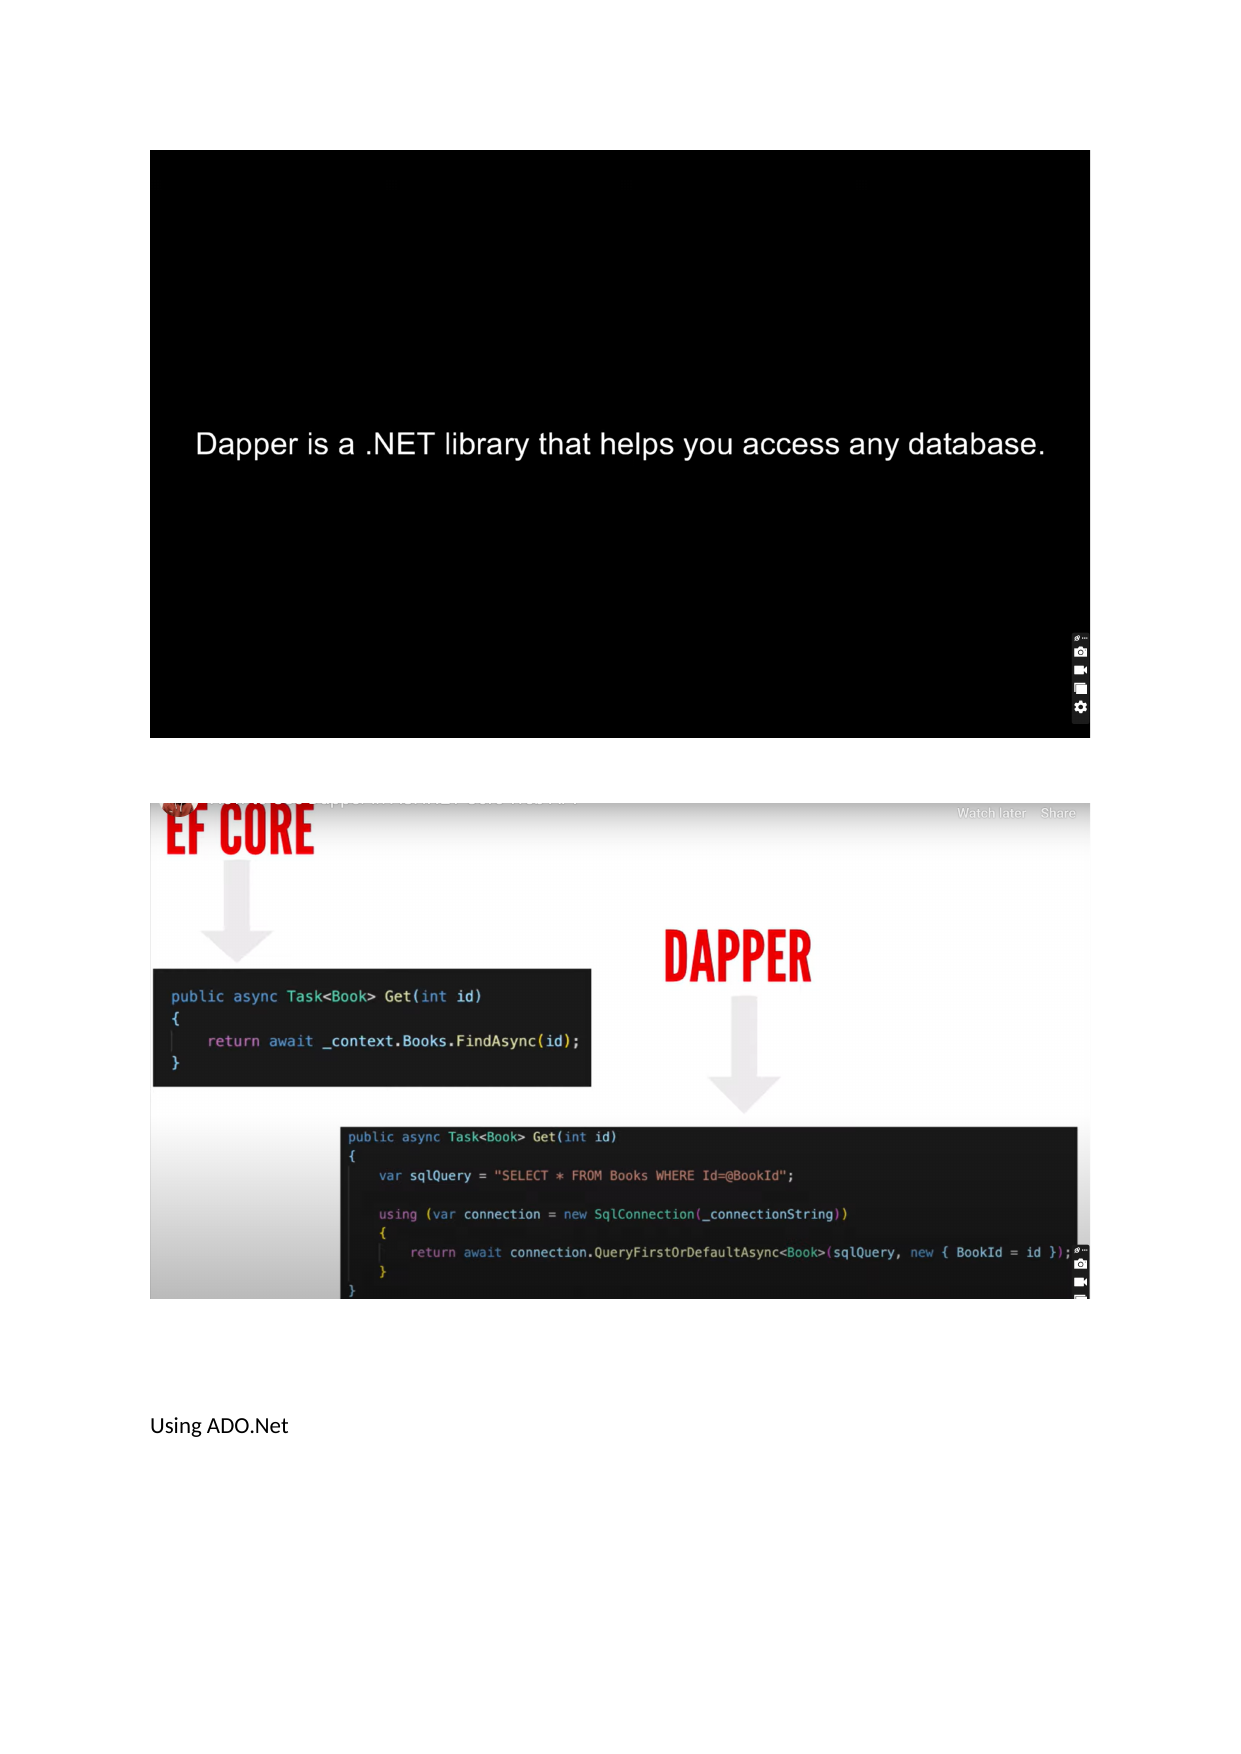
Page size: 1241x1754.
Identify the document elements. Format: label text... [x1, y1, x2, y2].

picture [150, 150, 1091, 738]
text Using ADO.Net [150, 1411, 1090, 1439]
picture [150, 803, 1091, 1299]
